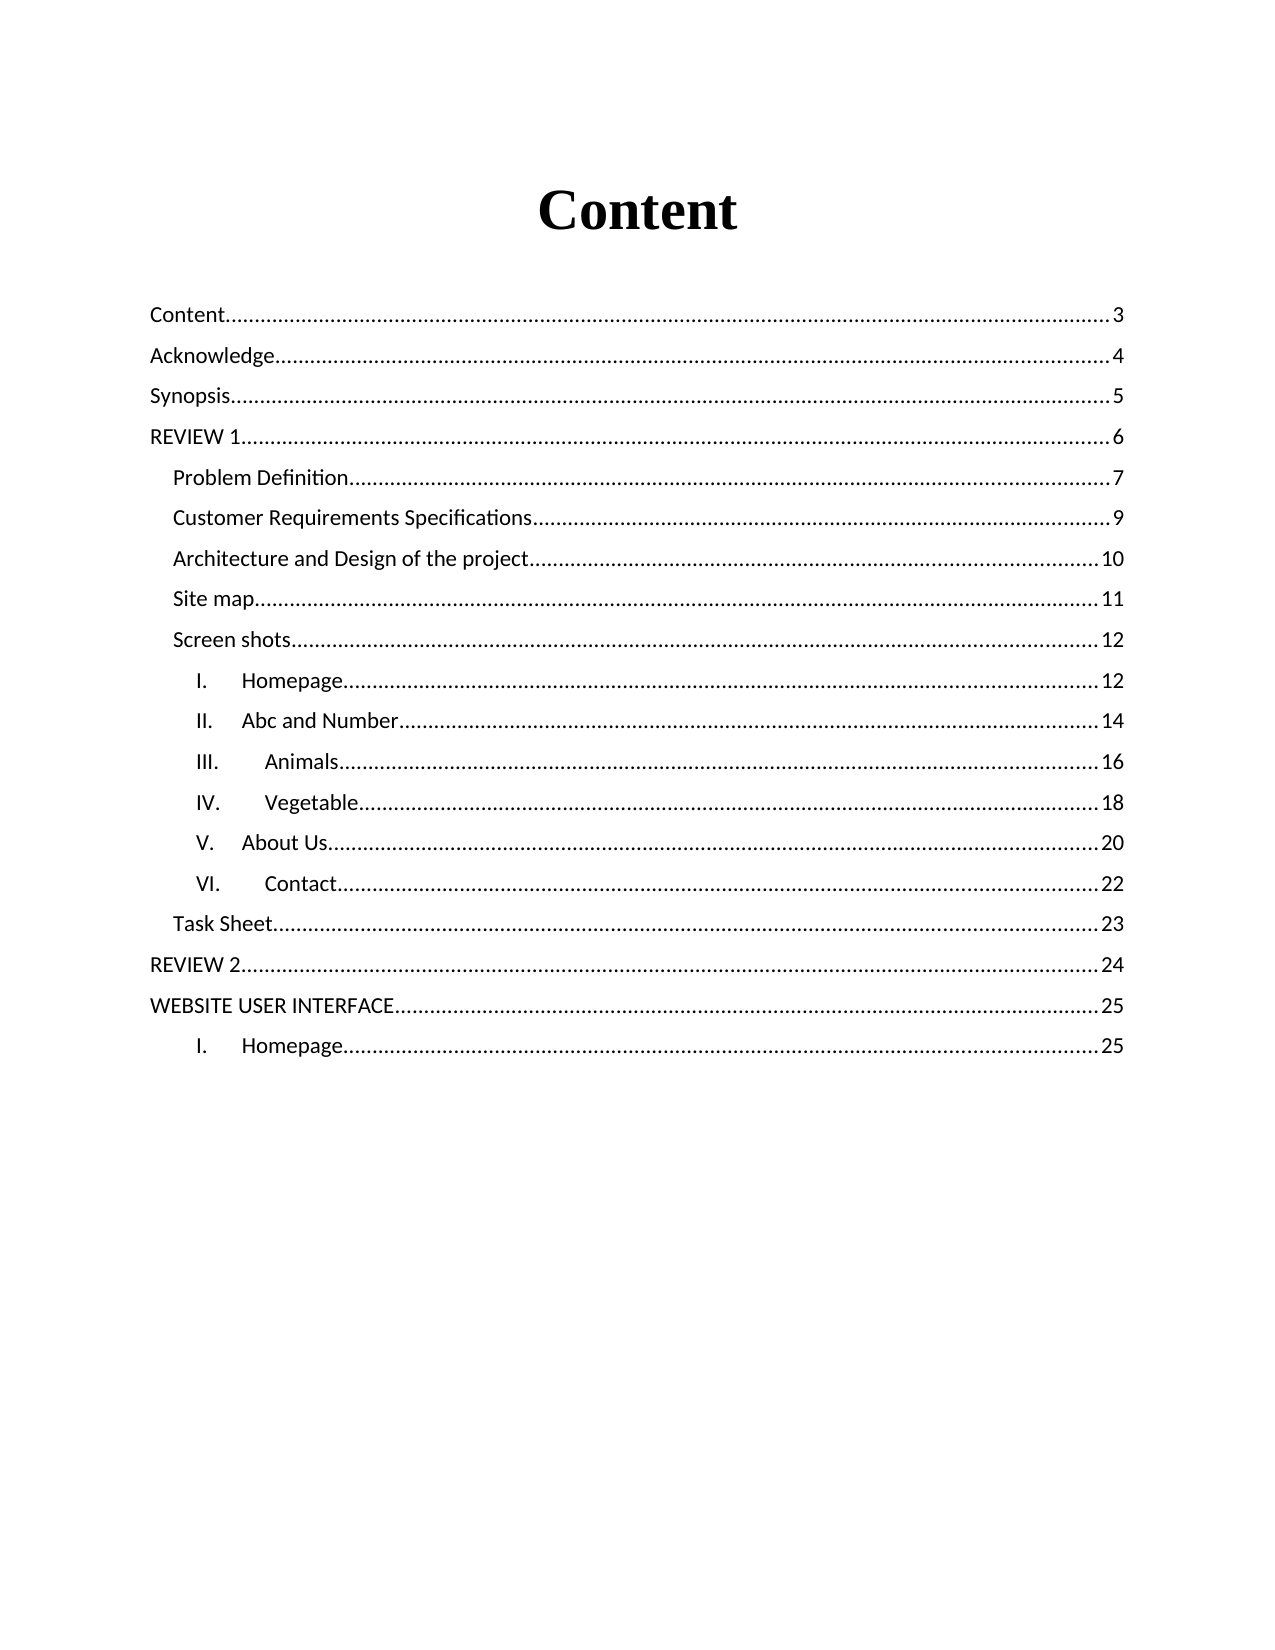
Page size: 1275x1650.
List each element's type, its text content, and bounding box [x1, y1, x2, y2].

text VI. Contact 22 [196, 869, 1125, 897]
text IV. Vegetable 18 [196, 788, 1125, 816]
text WEBSITE USER INTERFACE 25 [150, 991, 1125, 1019]
text REVIEW 2 24 [150, 950, 1125, 978]
text Architecture and Design of the project 10 [173, 544, 1125, 572]
text II. Abc and Number 14 [196, 706, 1125, 734]
text Site map 11 [173, 584, 1125, 613]
text Task Sheet 23 [173, 909, 1125, 938]
text Acknowledge 4 [150, 341, 1125, 369]
text Synopsis 5 [150, 381, 1125, 409]
text III. Animals 16 [196, 747, 1125, 775]
text Customer Requirements Specifications 9 [173, 503, 1125, 531]
text I. Homepage 25 [196, 1031, 1125, 1059]
text Content 3 [150, 300, 1125, 328]
text I. Homepage 12 [196, 666, 1125, 694]
text V. About Us 20 [196, 828, 1125, 856]
text Screen shots 12 [173, 625, 1125, 653]
text Problem Definition 7 [173, 463, 1125, 491]
text REVIEW 1 6 [150, 422, 1125, 450]
subtitle Content [150, 175, 1125, 242]
